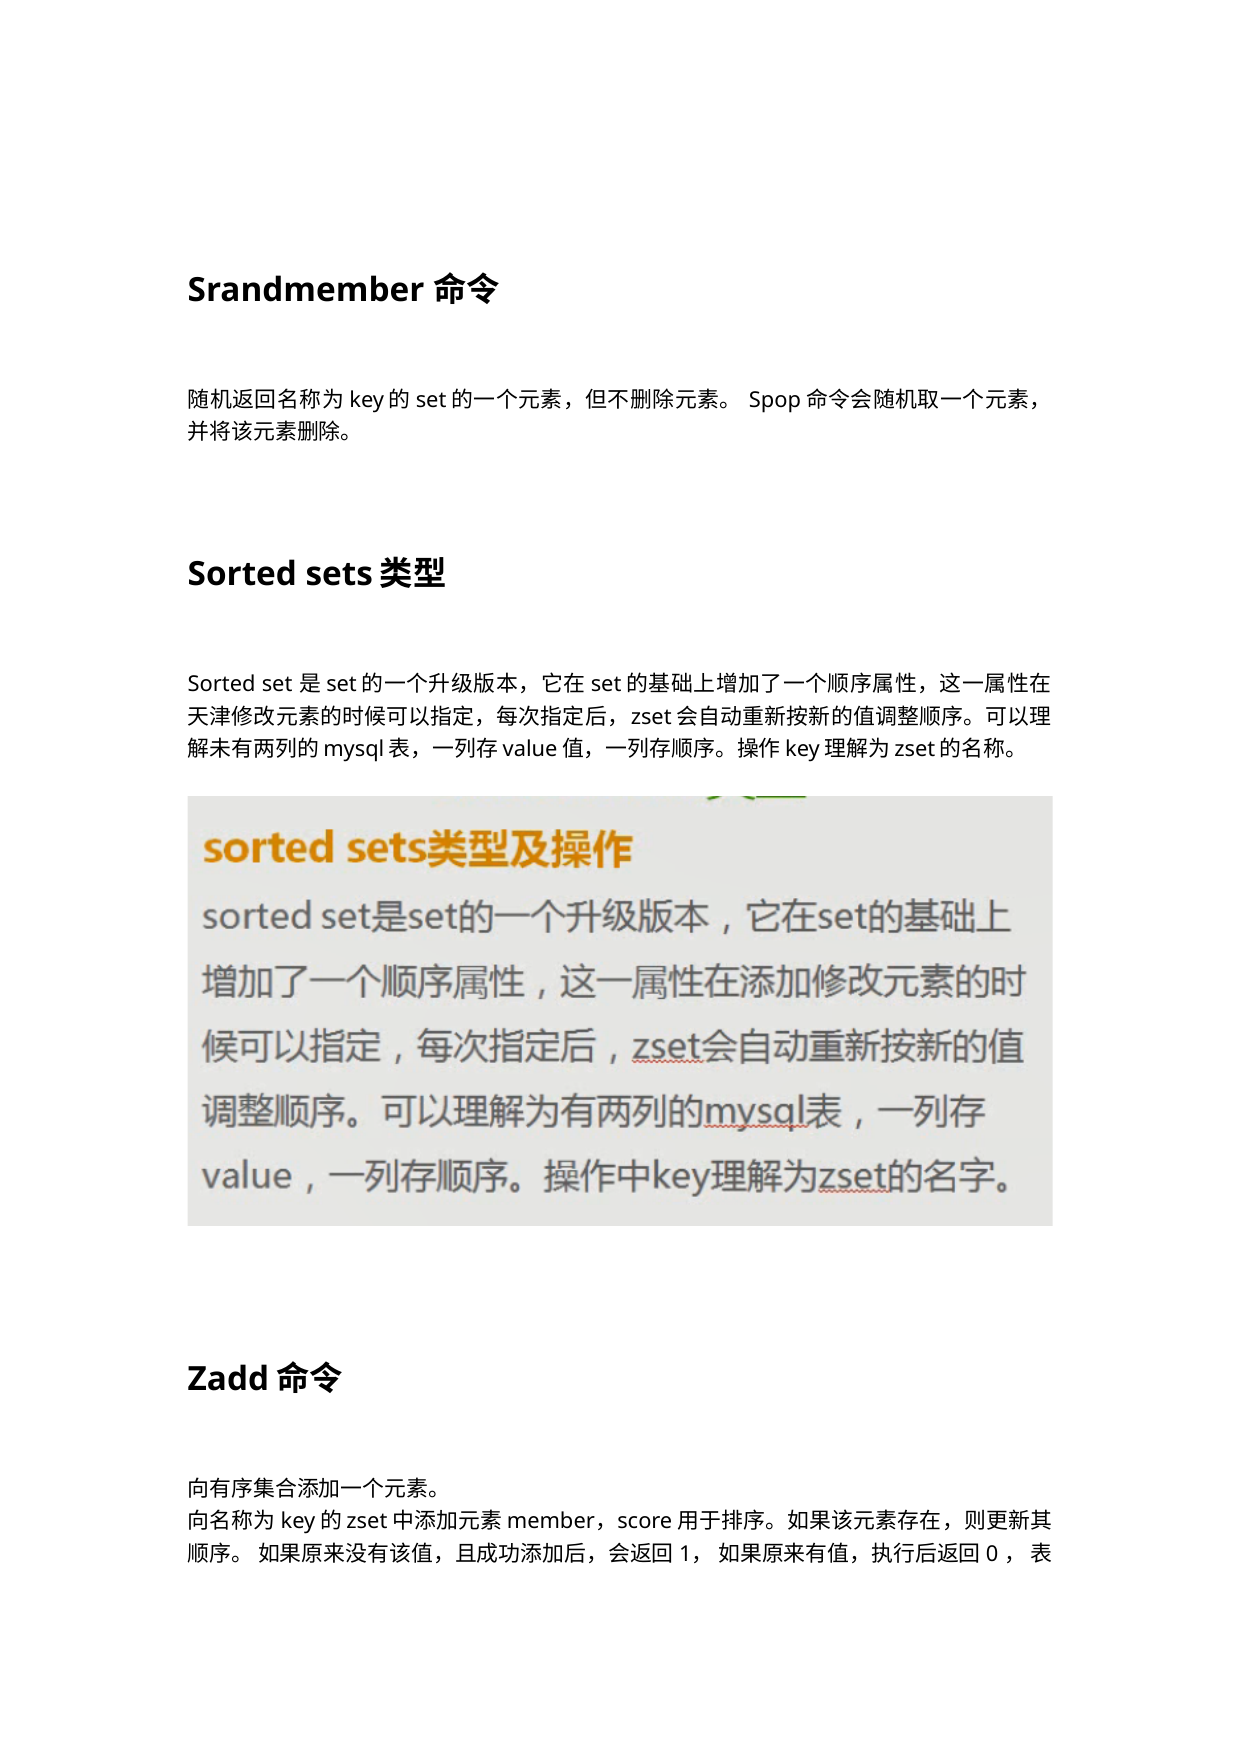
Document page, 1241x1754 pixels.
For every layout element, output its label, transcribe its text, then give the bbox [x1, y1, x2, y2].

text 随机返回名称为key的set的一个元素，但不删除元素。 Spop命令会随机取一个元素，并将该元素删除。 [187, 381, 1053, 446]
text 向有序集合添加一个元素。 [187, 1470, 1053, 1503]
text Sorted set 是set的一个升级版本，它在set的基础上增加了一个顺序属性，这一属性在天津修改元素的时候可以指定，每次指定后，zset会自动重新按新的值调整顺序。可以理解未有两列的mysql表，一列存value值，一列存顺序。操作key理解为zset的名称。 [187, 666, 1053, 763]
picture [187, 796, 1053, 1226]
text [187, 1503, 1053, 1568]
subtitle Srandmember 命令 [187, 254, 1053, 319]
subtitle Zadd命令 [187, 1343, 1053, 1408]
subtitle Sorted sets类型 [187, 538, 1053, 603]
